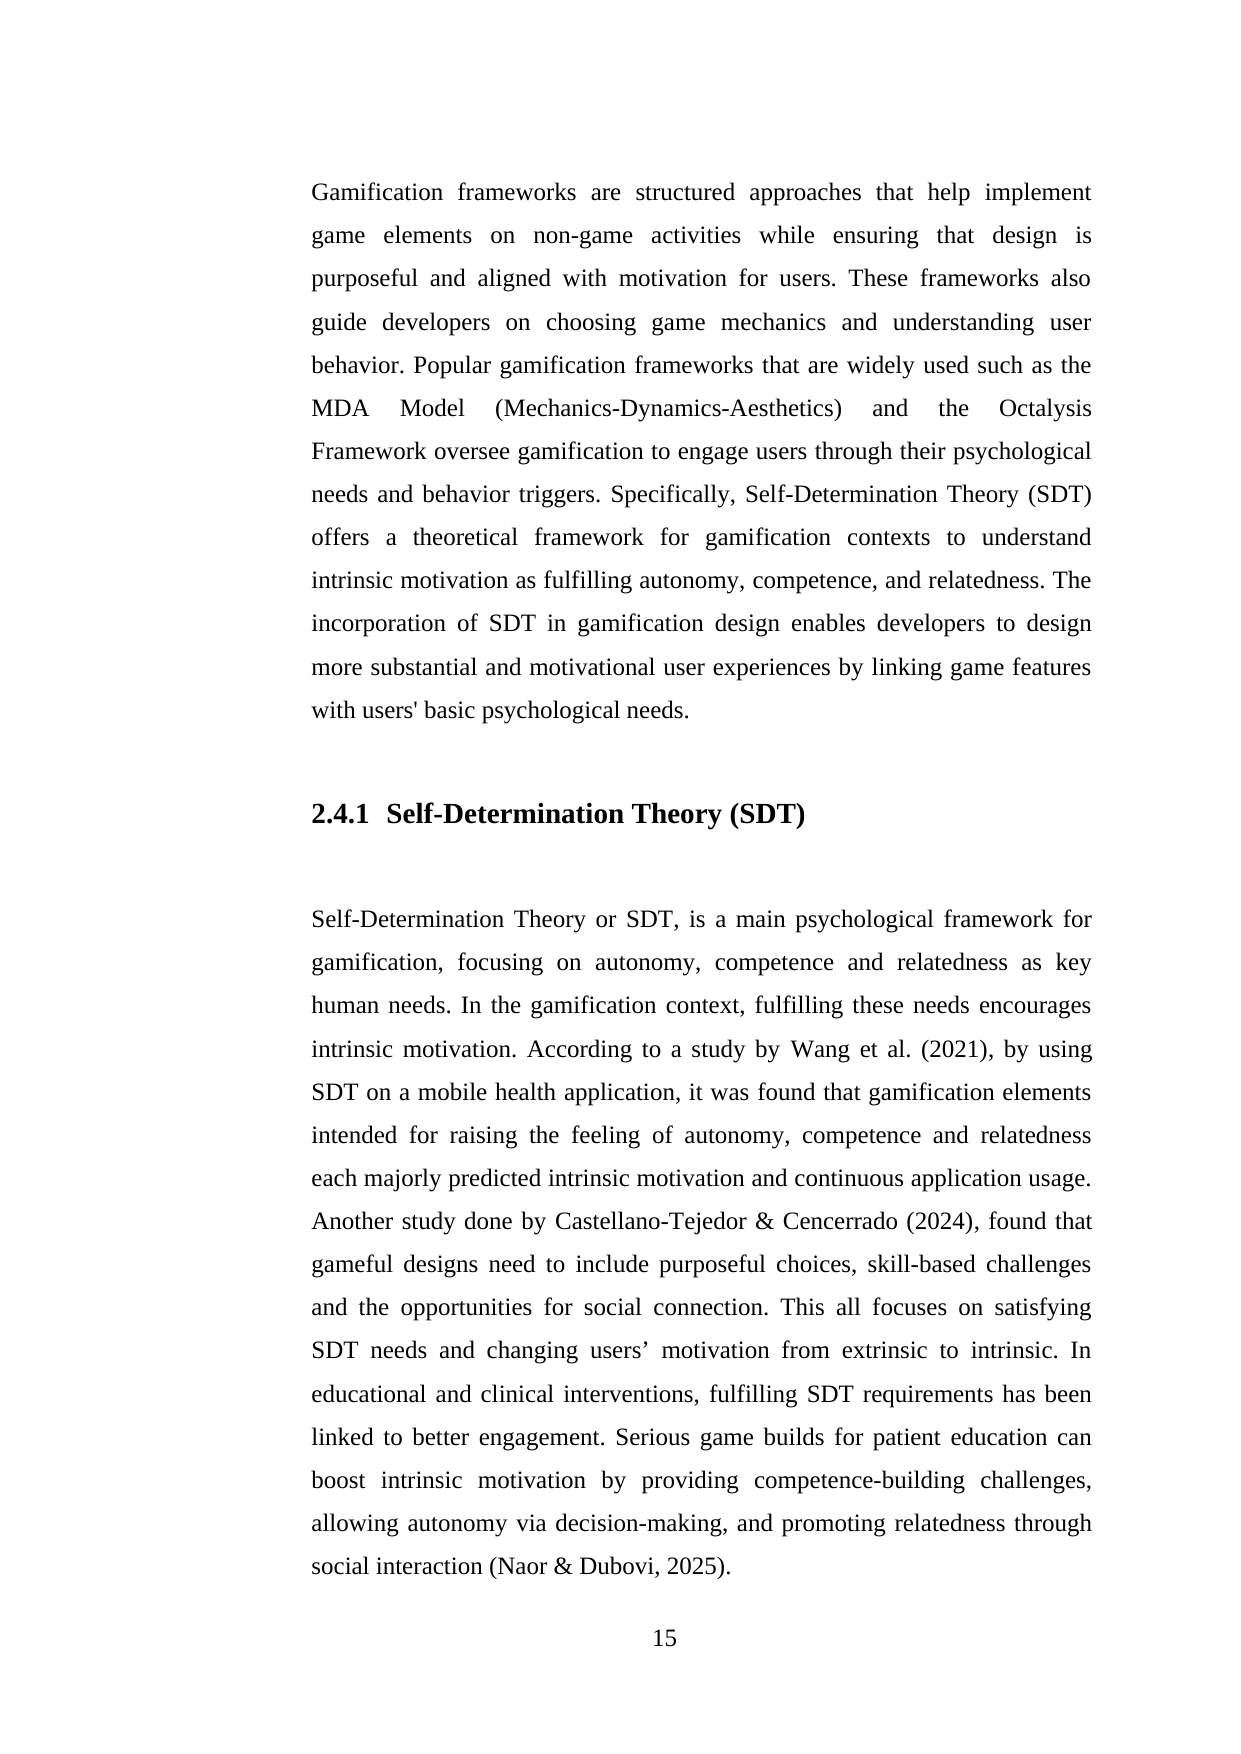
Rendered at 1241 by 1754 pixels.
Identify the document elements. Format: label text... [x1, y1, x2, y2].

text 2.4.1 Self-Determination Theory (SDT) [311, 796, 1092, 829]
text Self-Determination Theory or SDT, is a main psychological framework for gamification, focusing on autonomy, competence and relatedness as key human needs. In the gamification context, fulfilling these needs encourages intrinsic motivation. According to a study by , by using SDT on a mobile health application, it was found that gamification elements intended for raising the feeling of autonomy, competence and relatedness each majorly predicted intrinsic motivation and continuous application usage. Another study done by , found that gameful designs need to include purposeful choices, skill-based challenges and the opportunities for social connection. This all focuses on satisfying SDT needs and changing users’ motivation from extrinsic to intrinsic. In educational and clinical interventions, fulfilling SDT requirements has been linked to better engagement. Serious game builds for patient education can boost intrinsic motivation by providing competence-building challenges, allowing autonomy via decision-making, and promoting relatedness through social interaction . [311, 904, 1092, 1580]
text Gamification frameworks are structured approaches that help implement game elements on non-game activities while ensuring that design is purposeful and aligned with motivation for users. These frameworks also guide developers on choosing game mechanics and understanding user behavior. Popular gamification frameworks that are widely used such as the MDA Model (Mechanics-Dynamics-Aesthetics) and the Octalysis Framework oversee gamification to engage users through their psychological needs and behavior triggers. Specifically, Self-Determination Theory (SDT) offers a theoretical framework for gamification contexts to understand intrinsic motivation as fulfilling autonomy, competence, and relatedness. The incorporation of SDT in gamification design enables developers to design more substantial and motivational user experiences by linking game features with users' basic psychological needs. [311, 177, 1092, 723]
